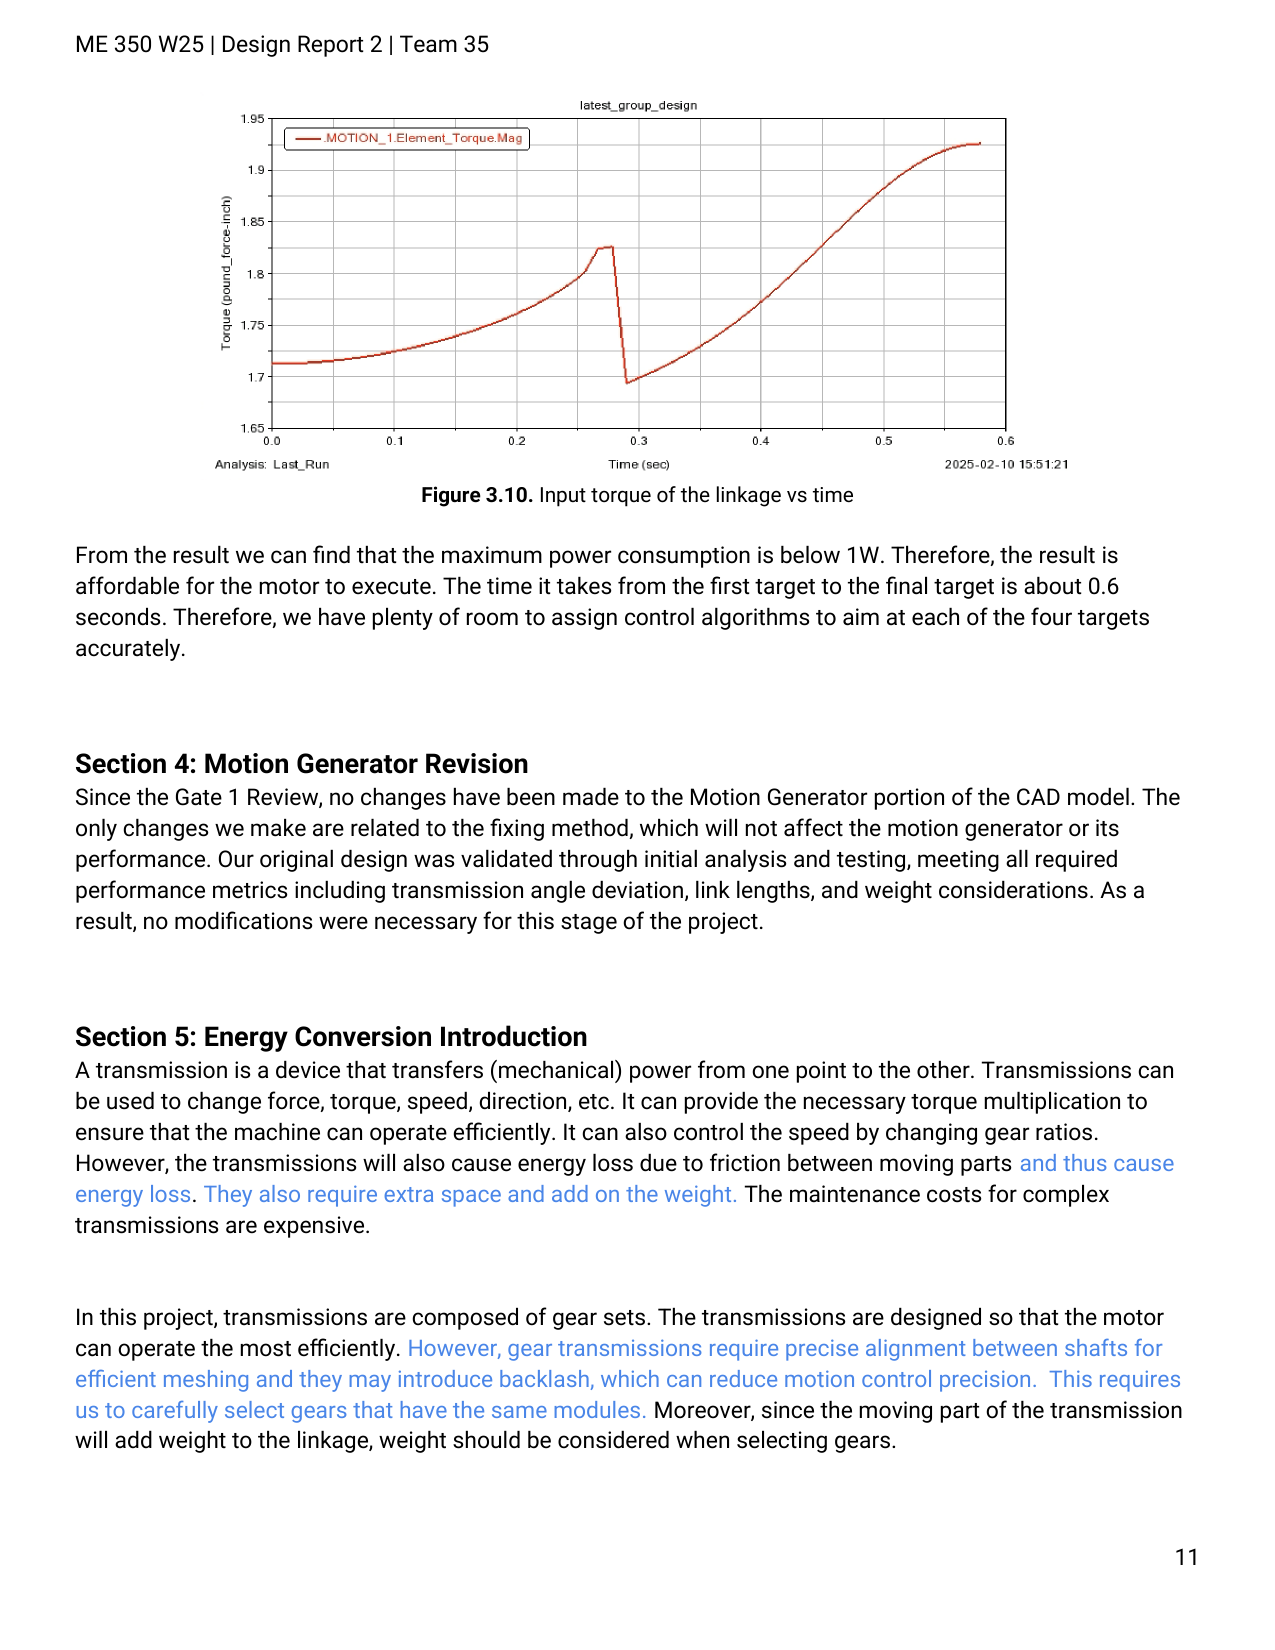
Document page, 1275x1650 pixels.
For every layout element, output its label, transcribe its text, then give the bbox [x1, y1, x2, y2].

text Section 4: Motion Generator Revision [75, 748, 1200, 780]
text From the result we can find that the maximum power consumption is below 1W. Therefore, the result is affordable for the motor to execute. The time it takes from the first target to the final target is about 0.6 seconds. Therefore, we have plenty of room to assign control algorithms to aim at each of the four targets accurately. [75, 542, 1200, 662]
text In this project, transmissions are composed of gear sets. The transmissions are designed so that the motor can operate the most efficiently. However, gear transmissions require precise alignment between shafts for efficient meshing and they may introduce backlash, which can reduce motion control precision. This requires us to carefully select gears that have the same modules. Moreover, since the moving part of the transmission will add weight to the linkage, weight should be considered when selecting gears. [75, 1304, 1200, 1454]
text Figure 3.10. Input torque of the linkage vs time [75, 483, 1200, 508]
text A transmission is a device that transfers (mechanical) power from one point to the other. Transmissions can be used to change force, torque, speed, direction, etc. It can provide the necessary torque multiplication to ensure that the machine can operate efficiently. It can also control the speed by changing gear ratios. However, the transmissions will also cause energy loss due to friction between moving parts and thus cause energy loss. They also require extra space and add on the weight. The maintenance costs for complex transmissions are expensive. [75, 1058, 1200, 1239]
text Since the Gate 1 Review, no changes have been made to the Motion Generator portion of the CAD model. The only changes we make are related to the fixing method, which will not affect the motion generator or its performance. Our original design was validated through initial analysis and testing, meeting all required performance metrics including transmission angle deviation, link lengths, and weight considerations. As a result, no modifications were necessary for this stage of the project. [75, 784, 1200, 935]
text Section 5: Energy Conversion Introduction [75, 1021, 1200, 1053]
picture [200, 92, 1075, 480]
